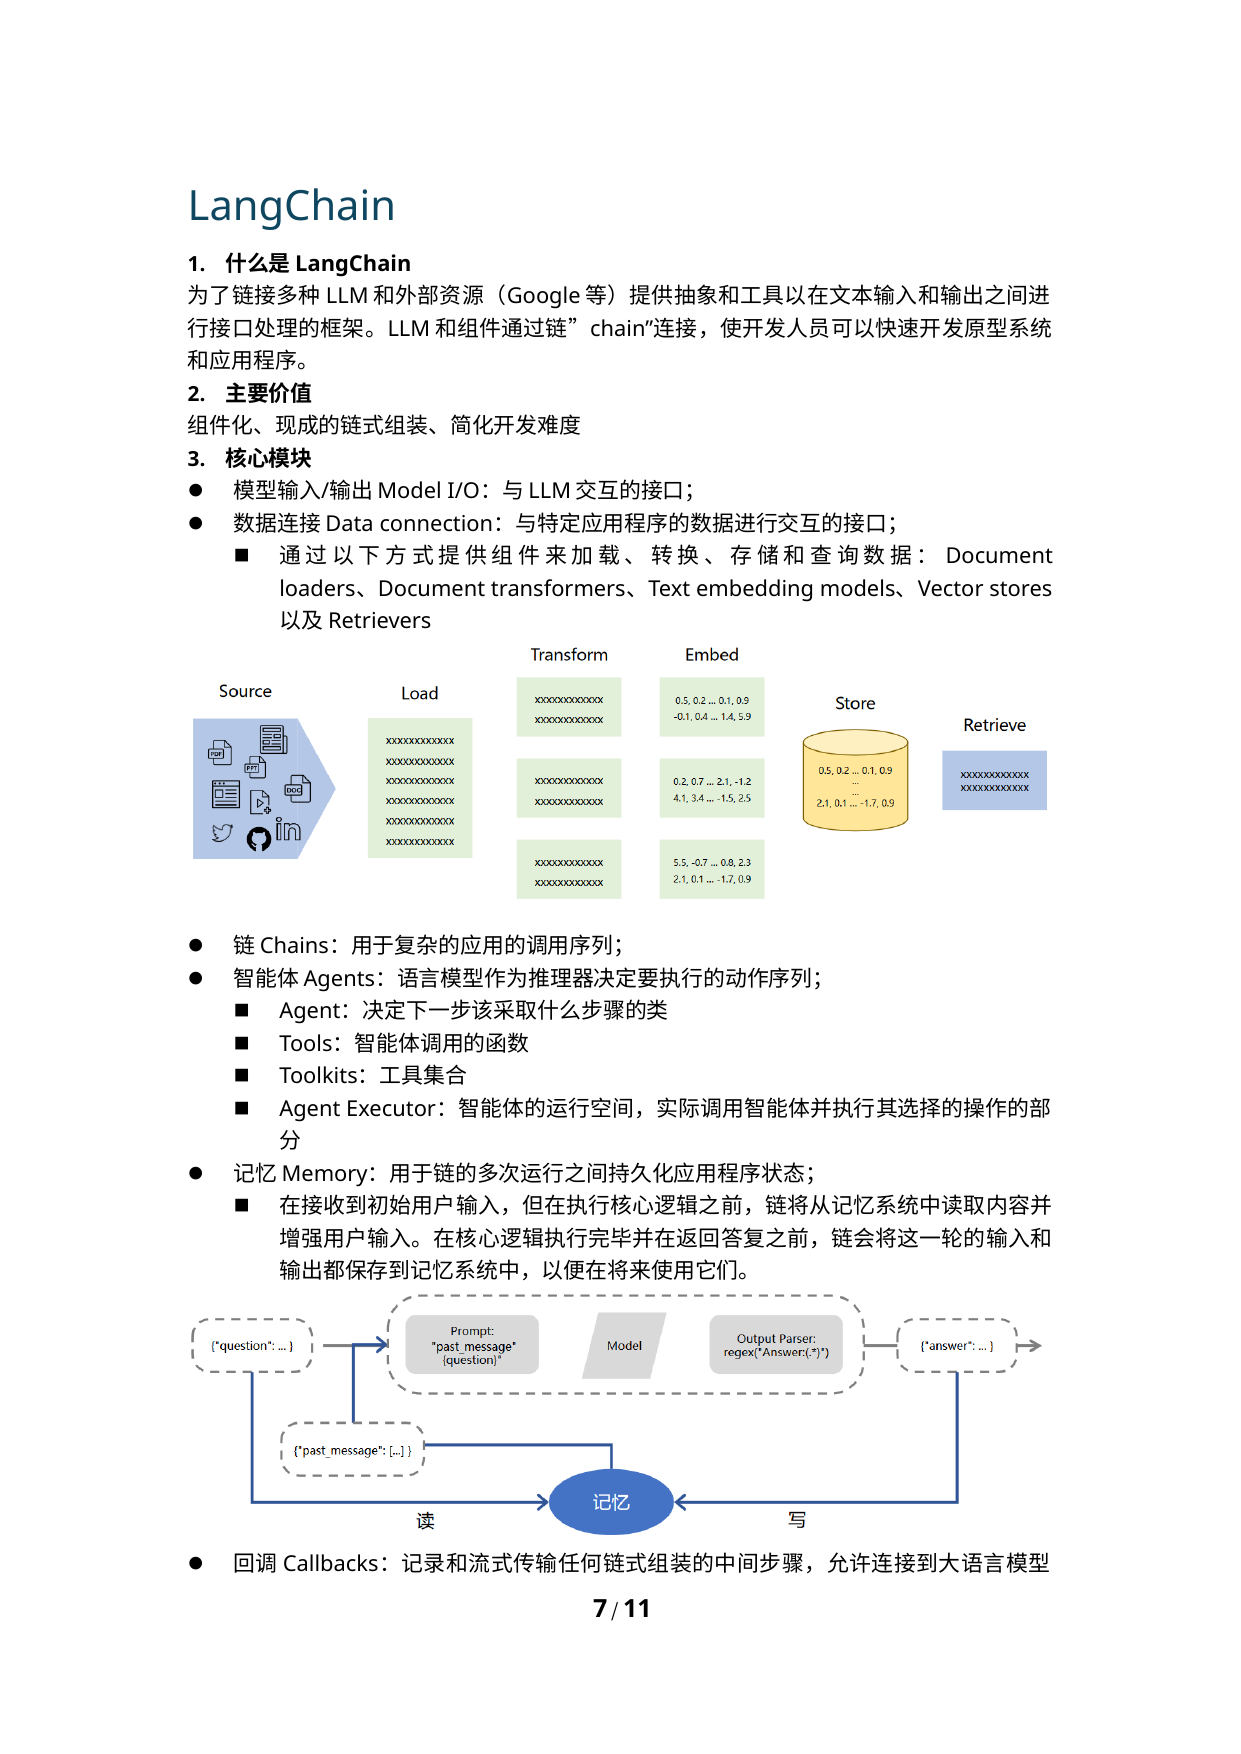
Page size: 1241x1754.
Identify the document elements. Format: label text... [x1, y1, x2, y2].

list 数据连接Data connection：与特定应用程序的数据进行交互的接口； [187, 506, 1053, 538]
subtitle LangChain [187, 172, 1053, 237]
list 模型输入/输出Model I/O：与LLM交互的接口； [187, 473, 1053, 506]
list Agent Executor：智能体的运行空间，实际调用智能体并执行其选择的操作的部分 [233, 1091, 1053, 1156]
text 为了链接多种LLM和外部资源（Google等）提供抽象和工具以在文本输入和输出之间进行接口处理的框架。LLM和组件通过链”chain”连接，使开发人员可以快速开发原型系统和应用程序。 [187, 278, 1053, 376]
list 通过以下方式提供组件来加载、转换、存储和查询数据：Document loaders、Document transformers、Text embedding models、Vector stores 以及 Retrievers [233, 538, 1053, 635]
list Toolkits：工具集合 [233, 1058, 1053, 1091]
list 主要价值 [187, 376, 1053, 408]
list 核心模块 [187, 441, 1053, 473]
list 在接收到初始用户输入，但在执行核心逻辑之前，链将从记忆系统中读取内容并增强用户输入。在核心逻辑执行完毕并在返回答复之前，链会将这一轮的输入和输出都保存到记忆系统中，以便在将来使用它们。 [233, 1188, 1053, 1285]
list 记忆Memory：用于链的多次运行之间持久化应用程序状态； [187, 1156, 1053, 1188]
list Tools：智能体调用的函数 [233, 1026, 1053, 1058]
list 智能体Agents：语言模型作为推理器决定要执行的动作序列； [187, 961, 1053, 993]
list 链Chains：用于复杂的应用的调用序列； [187, 928, 1053, 961]
list Agent：决定下一步该采取什么步骤的类 [233, 993, 1053, 1026]
list 什么是LangChain [187, 246, 1053, 278]
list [187, 1546, 1053, 1578]
picture [187, 635, 1053, 903]
picture [187, 1285, 1053, 1542]
text 组件化、现成的链式组装、简化开发难度 [187, 408, 1053, 441]
